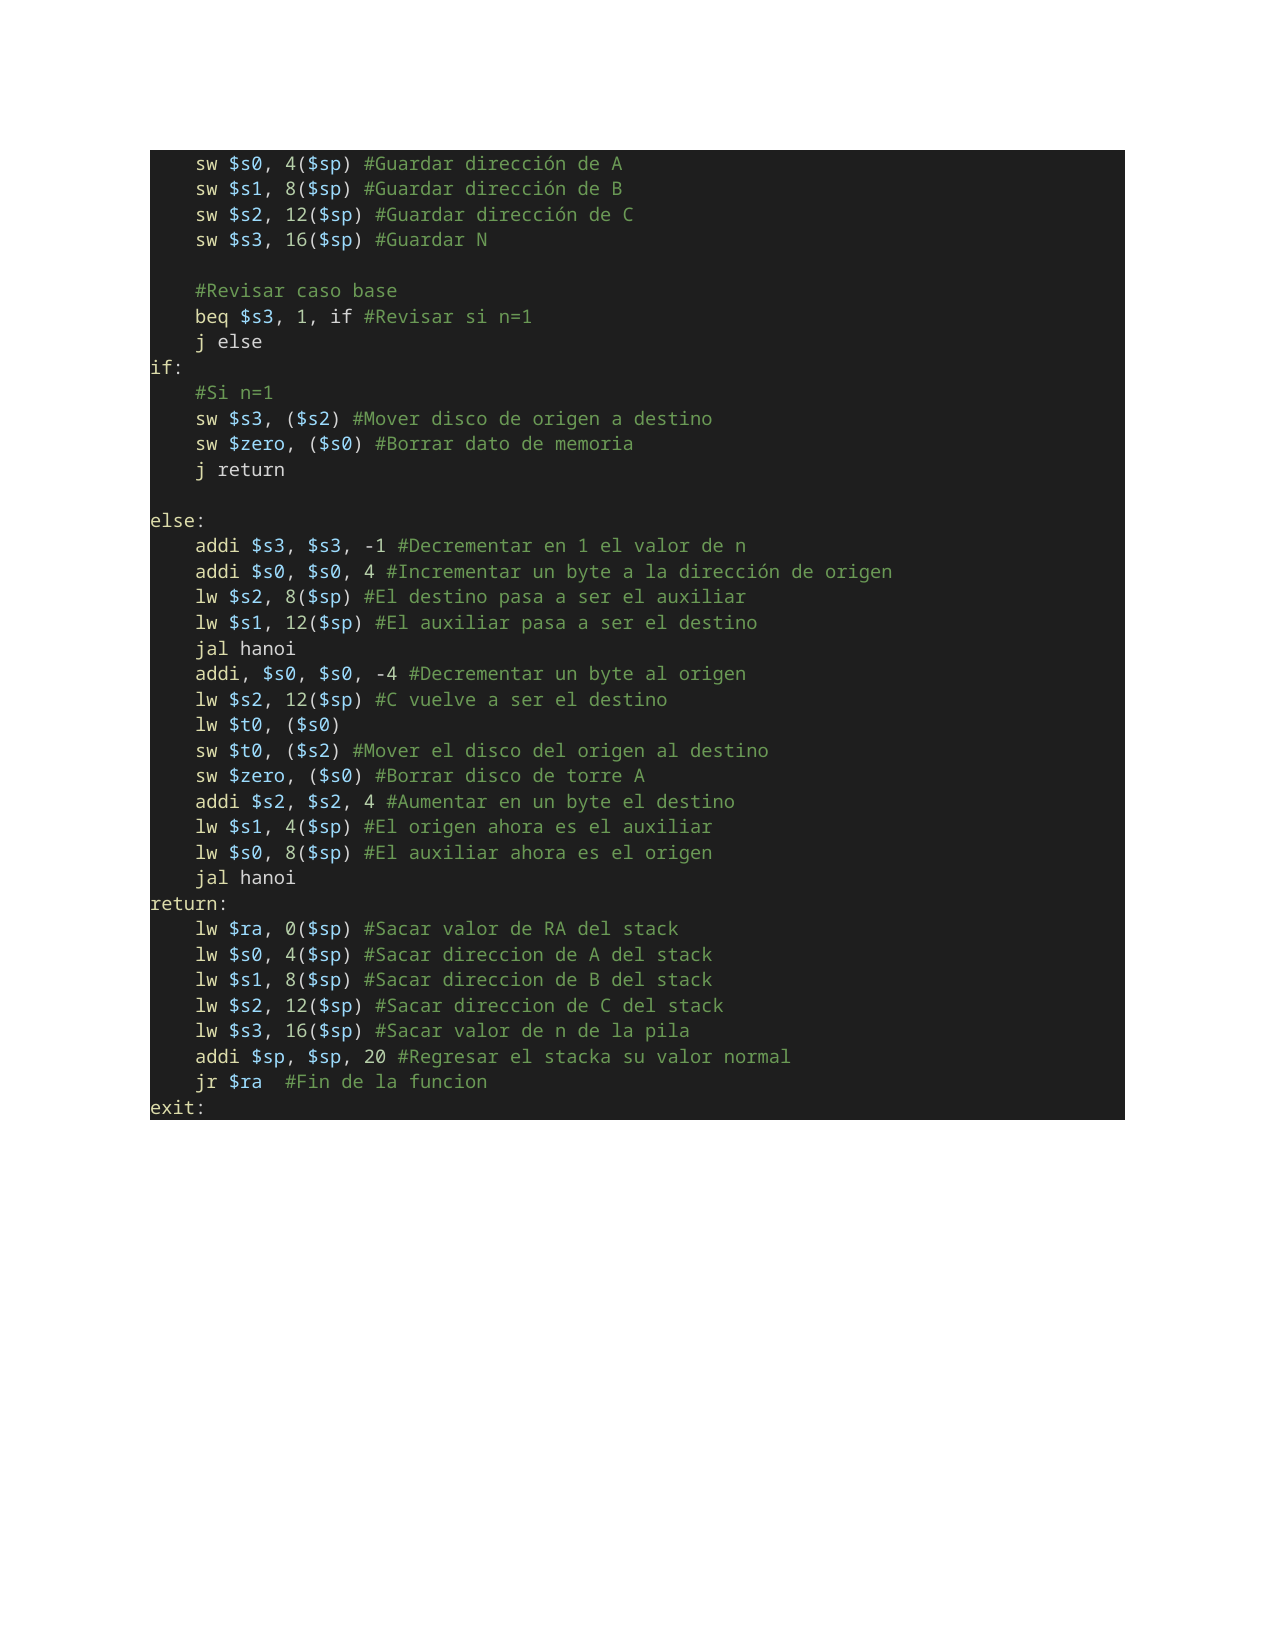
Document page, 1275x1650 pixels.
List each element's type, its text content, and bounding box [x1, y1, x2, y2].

text beq $s3, 1, if #Revisar si n=1 [150, 303, 1125, 329]
text if: [150, 354, 1125, 380]
text lw $s1, 12($sp) #El auxiliar pasa a ser el destino [150, 609, 1125, 635]
text sw $s3, 16($sp) #Guardar N [150, 227, 1125, 252]
text jal hanoi [150, 864, 1125, 890]
text sw $zero, ($s0) #Borrar disco de torre A [150, 762, 1125, 788]
text sw $zero, ($s0) #Borrar dato de memoria [150, 431, 1125, 456]
text lw $ra, 0($sp) #Sacar valor de RA del stack [150, 916, 1125, 941]
text sw $t0, ($s2) #Mover el disco del origen al destino [150, 737, 1125, 762]
text lw $t0, ($s0) [150, 711, 1125, 737]
text addi, $s0, $s0, -4 #Decrementar un byte al origen [150, 660, 1125, 686]
text jal hanoi [150, 635, 1125, 660]
text jr $ra #Fin de la funcion [150, 1069, 1125, 1094]
text exit: [150, 1094, 1125, 1120]
text addi $sp, $sp, 20 #Regresar el stacka su valor normal [150, 1043, 1125, 1069]
text lw $s1, 4($sp) #El origen ahora es el auxiliar [150, 813, 1125, 839]
text else: [150, 507, 1125, 533]
text lw $s1, 8($sp) #Sacar direccion de B del stack [150, 967, 1125, 992]
text addi $s2, $s2, 4 #Aumentar en un byte el destino [150, 788, 1125, 813]
text sw $s1, 8($sp) #Guardar dirección de B [150, 176, 1125, 201]
text return: [150, 890, 1125, 916]
text addi $s3, $s3, -1 #Decrementar en 1 el valor de n [150, 533, 1125, 558]
text lw $s3, 16($sp) #Sacar valor de n de la pila [150, 1018, 1125, 1043]
text lw $s2, 8($sp) #El destino pasa a ser el auxiliar [150, 584, 1125, 609]
text #Revisar caso base [150, 278, 1125, 303]
text lw $s0, 4($sp) #Sacar direccion de A del stack [150, 941, 1125, 967]
text sw $s3, ($s2) #Mover disco de origen a destino [150, 405, 1125, 431]
text #Si n=1 [150, 380, 1125, 405]
text sw $s2, 12($sp) #Guardar dirección de C [150, 201, 1125, 227]
text sw $s0, 4($sp) #Guardar dirección de A [150, 150, 1125, 176]
text j else [150, 329, 1125, 354]
text lw $s2, 12($sp) #Sacar direccion de C del stack [150, 992, 1125, 1018]
text j return [150, 456, 1125, 482]
text addi $s0, $s0, 4 #Incrementar un byte a la dirección de origen [150, 558, 1125, 584]
text lw $s2, 12($sp) #C vuelve a ser el destino [150, 686, 1125, 711]
text lw $s0, 8($sp) #El auxiliar ahora es el origen [150, 839, 1125, 864]
